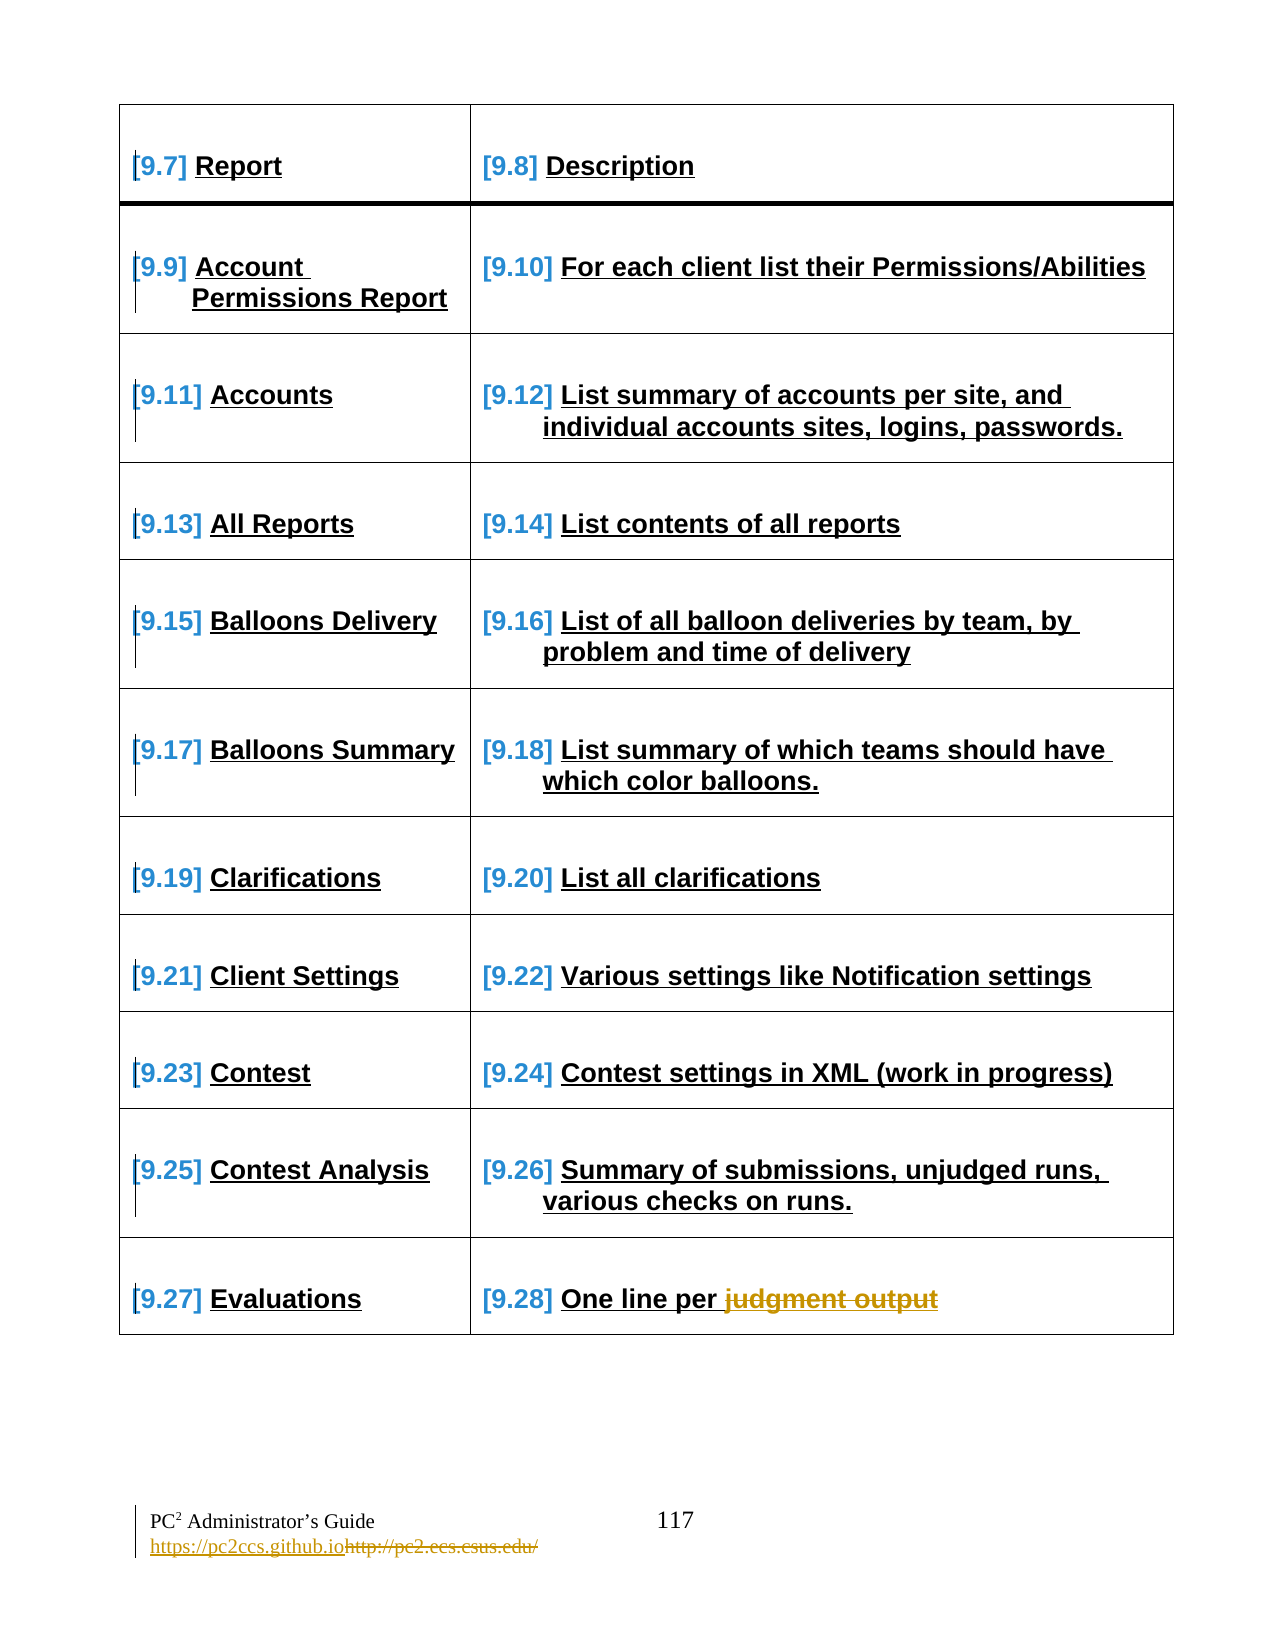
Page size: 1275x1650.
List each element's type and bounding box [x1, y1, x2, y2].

table_cell [471, 463, 1173, 559]
table_cell [471, 206, 1173, 333]
table_cell [120, 206, 470, 333]
table_header [471, 105, 1173, 201]
table_cell [120, 1109, 470, 1237]
table_cell [471, 817, 1173, 913]
table_cell [120, 1238, 470, 1334]
table_cell [120, 334, 470, 462]
table_cell [471, 1012, 1173, 1108]
table_header [120, 105, 470, 201]
table_cell [120, 817, 470, 913]
table_cell [471, 915, 1173, 1011]
table_cell [120, 1012, 470, 1108]
table_cell [471, 689, 1173, 816]
table_cell [471, 560, 1173, 688]
table_cell [120, 915, 470, 1011]
table_cell [471, 1109, 1173, 1237]
table_cell [471, 334, 1173, 462]
table_cell [471, 1238, 1173, 1334]
table_cell [120, 463, 470, 559]
table_cell [120, 560, 470, 688]
table_cell [120, 689, 470, 816]
